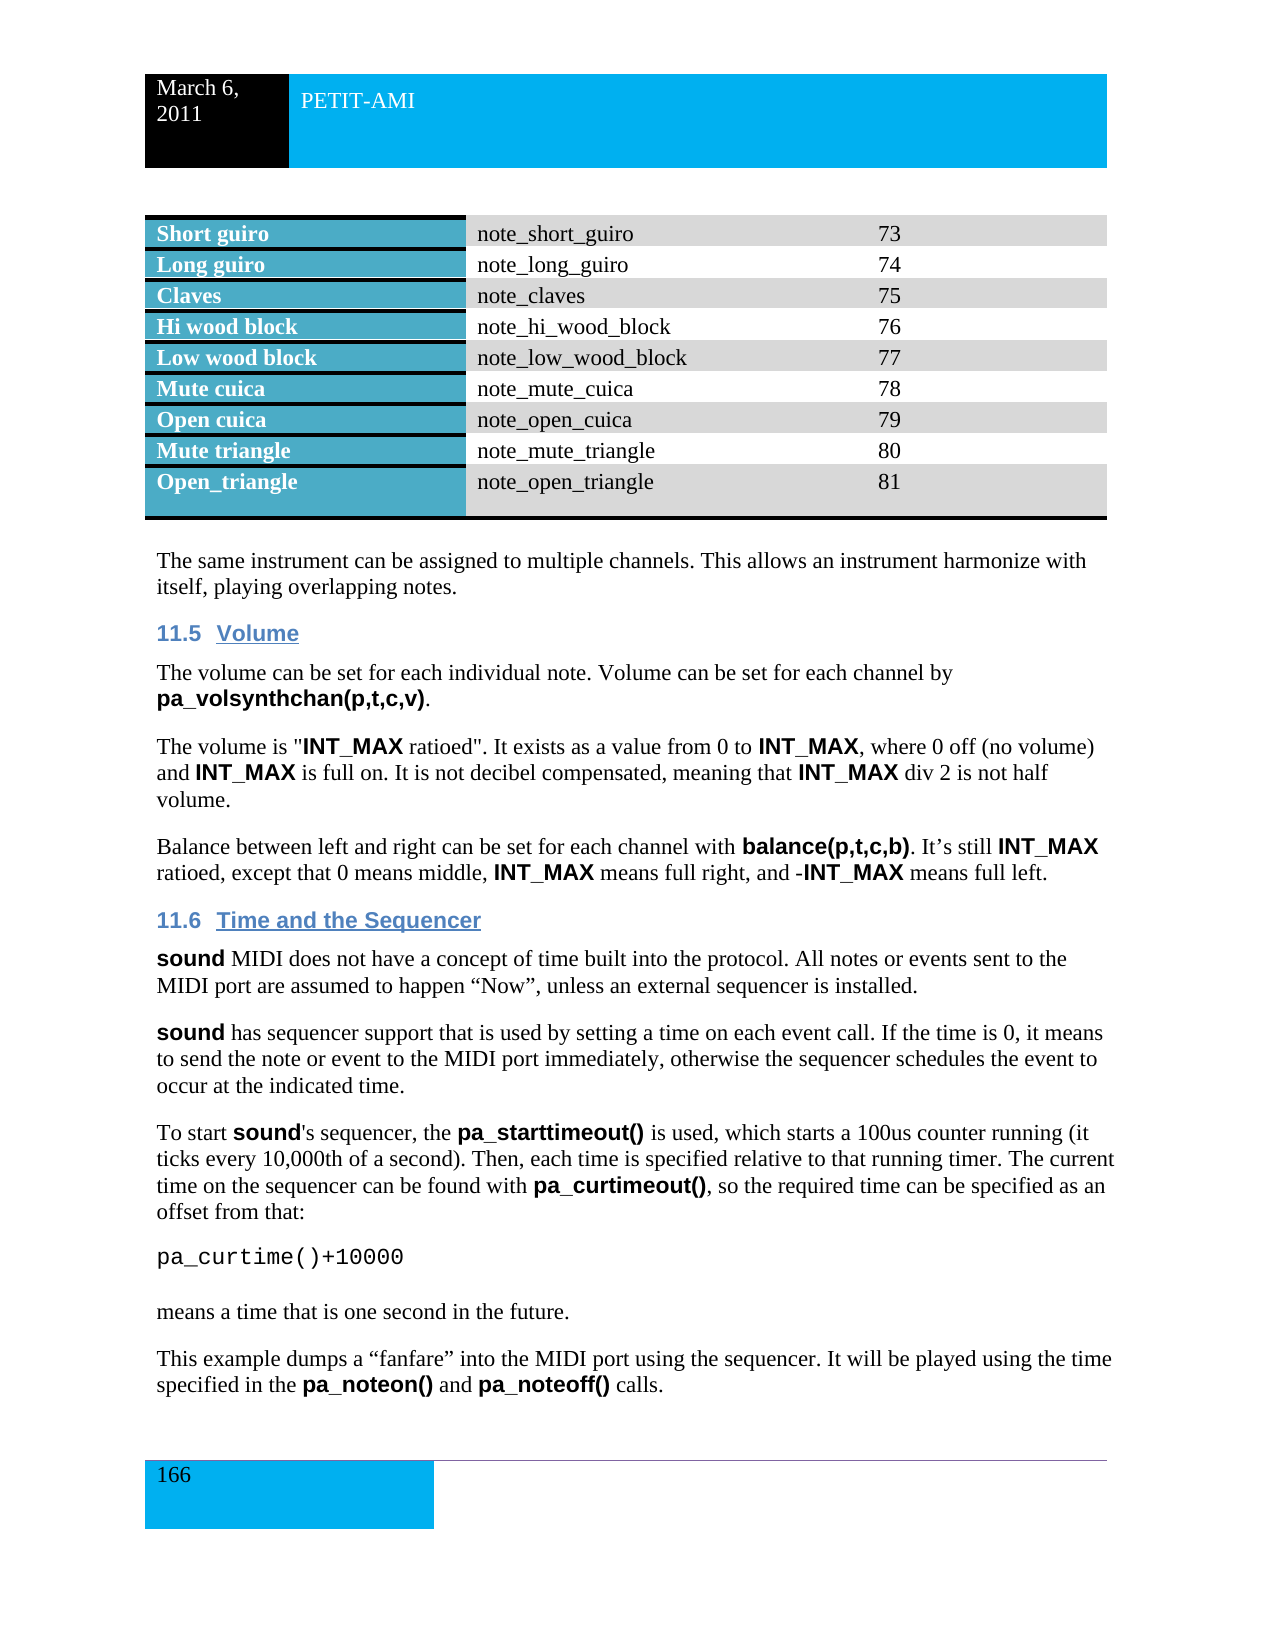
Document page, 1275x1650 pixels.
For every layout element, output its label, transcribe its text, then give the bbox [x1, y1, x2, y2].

text pa_curtime()+10000 [156, 1246, 1118, 1271]
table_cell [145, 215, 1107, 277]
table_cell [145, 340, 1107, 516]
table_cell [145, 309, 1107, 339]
text To start sound's sequencer, the pa_starttimeout() is used, which starts a 100us counter running (it ticks every 10,000th of a second). Then, each time is specified relative to that running timer. The current time on the sequencer can be found with pa_curtimeout(), so the required time can be specified as an offset from that: [156, 1119, 1118, 1225]
text This example dumps a “fanfare” into the MIDI port using the sequencer. It will be played using the time specified in the pa_noteon() and pa_noteoff() calls. [156, 1345, 1118, 1398]
text Balance between left and right can be set for each channel with balance(p,t,c,b). It’s still INT_MAX ratioed, except that 0 means middle, INT_MAX means full right, and -INT_MAX means full left. [156, 833, 1118, 886]
text means a time that is one second in the future. [156, 1298, 1118, 1324]
text sound MIDI does not have a concept of time built into the protocol. All notes or events sent to the MIDI port are assumed to happen “Now”, unless an external sequencer is installed. [156, 945, 1118, 998]
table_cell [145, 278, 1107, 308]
text sound has sequencer support that is used by setting a time on each event call. If the time is 0, it means to send the note or event to the MIDI port immediately, otherwise the sequencer schedules the event to occur at the indicated time. [156, 1019, 1118, 1098]
text The volume can be set for each individual note. Volume can be set for each channel by pa_volsynthchan(p,t,c,v). [156, 659, 1118, 712]
subtitle Volume [156, 620, 1118, 647]
text The volume is "INT_MAX ratioed". It exists as a value from 0 to INT_MAX, where 0 off (no volume) and INT_MAX is full on. It is not decibel compensated, meaning that INT_MAX div 2 is not half volume. [156, 733, 1118, 812]
text The same instrument can be assigned to multiple channels. This allows an instrument harmonize with itself, playing overlapping notes. [156, 547, 1118, 599]
subtitle Time and the Sequencer [156, 907, 1118, 933]
